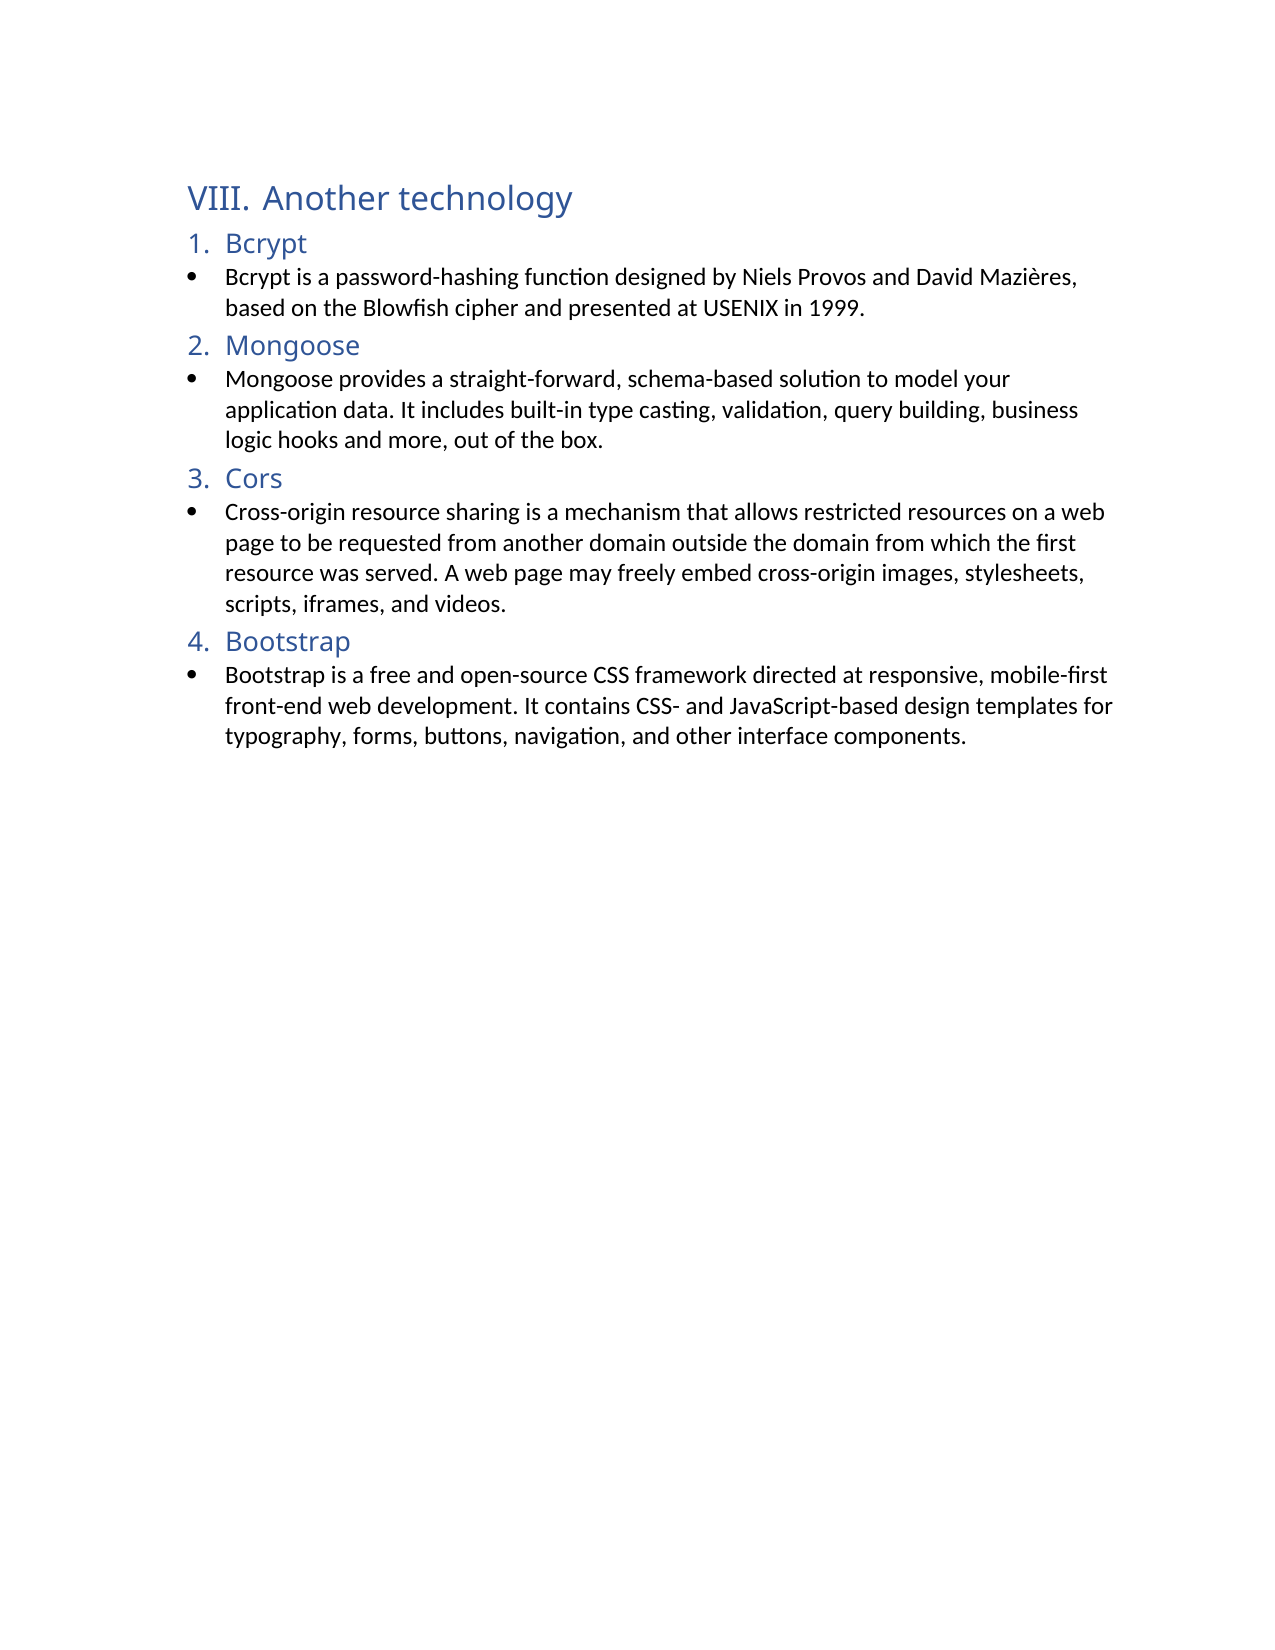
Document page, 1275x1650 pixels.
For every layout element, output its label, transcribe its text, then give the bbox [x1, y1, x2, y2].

list Cross-origin resource sharing is a mechanism that allows restricted resources on a web page to be requested from another domain outside the domain from which the first resource was served. A web page may freely embed cross-origin images, stylesheets, scripts, iframes, and videos. [187, 496, 1125, 618]
subtitle Another technology [187, 175, 1125, 220]
subtitle Bcrypt [187, 224, 1125, 261]
subtitle Bootstrap [187, 622, 1125, 659]
list Bootstrap is a free and open-source CSS framework directed at responsive, mobile-first front-end web development. It contains CSS- and JavaScript-based design templates for typography, forms, buttons, navigation, and other interface components. [187, 659, 1125, 751]
subtitle Mongoose [187, 327, 1125, 363]
subtitle Cors [187, 459, 1125, 496]
list Bcrypt is a password-hashing function designed by Niels Provos and David Mazières, based on the Blowfish cipher and presented at USENIX in 1999. [187, 261, 1125, 322]
list Mongoose provides a straight-forward, schema-based solution to model your application data. It includes built-in type casting, validation, query building, business logic hooks and more, out of the box. [187, 363, 1125, 455]
